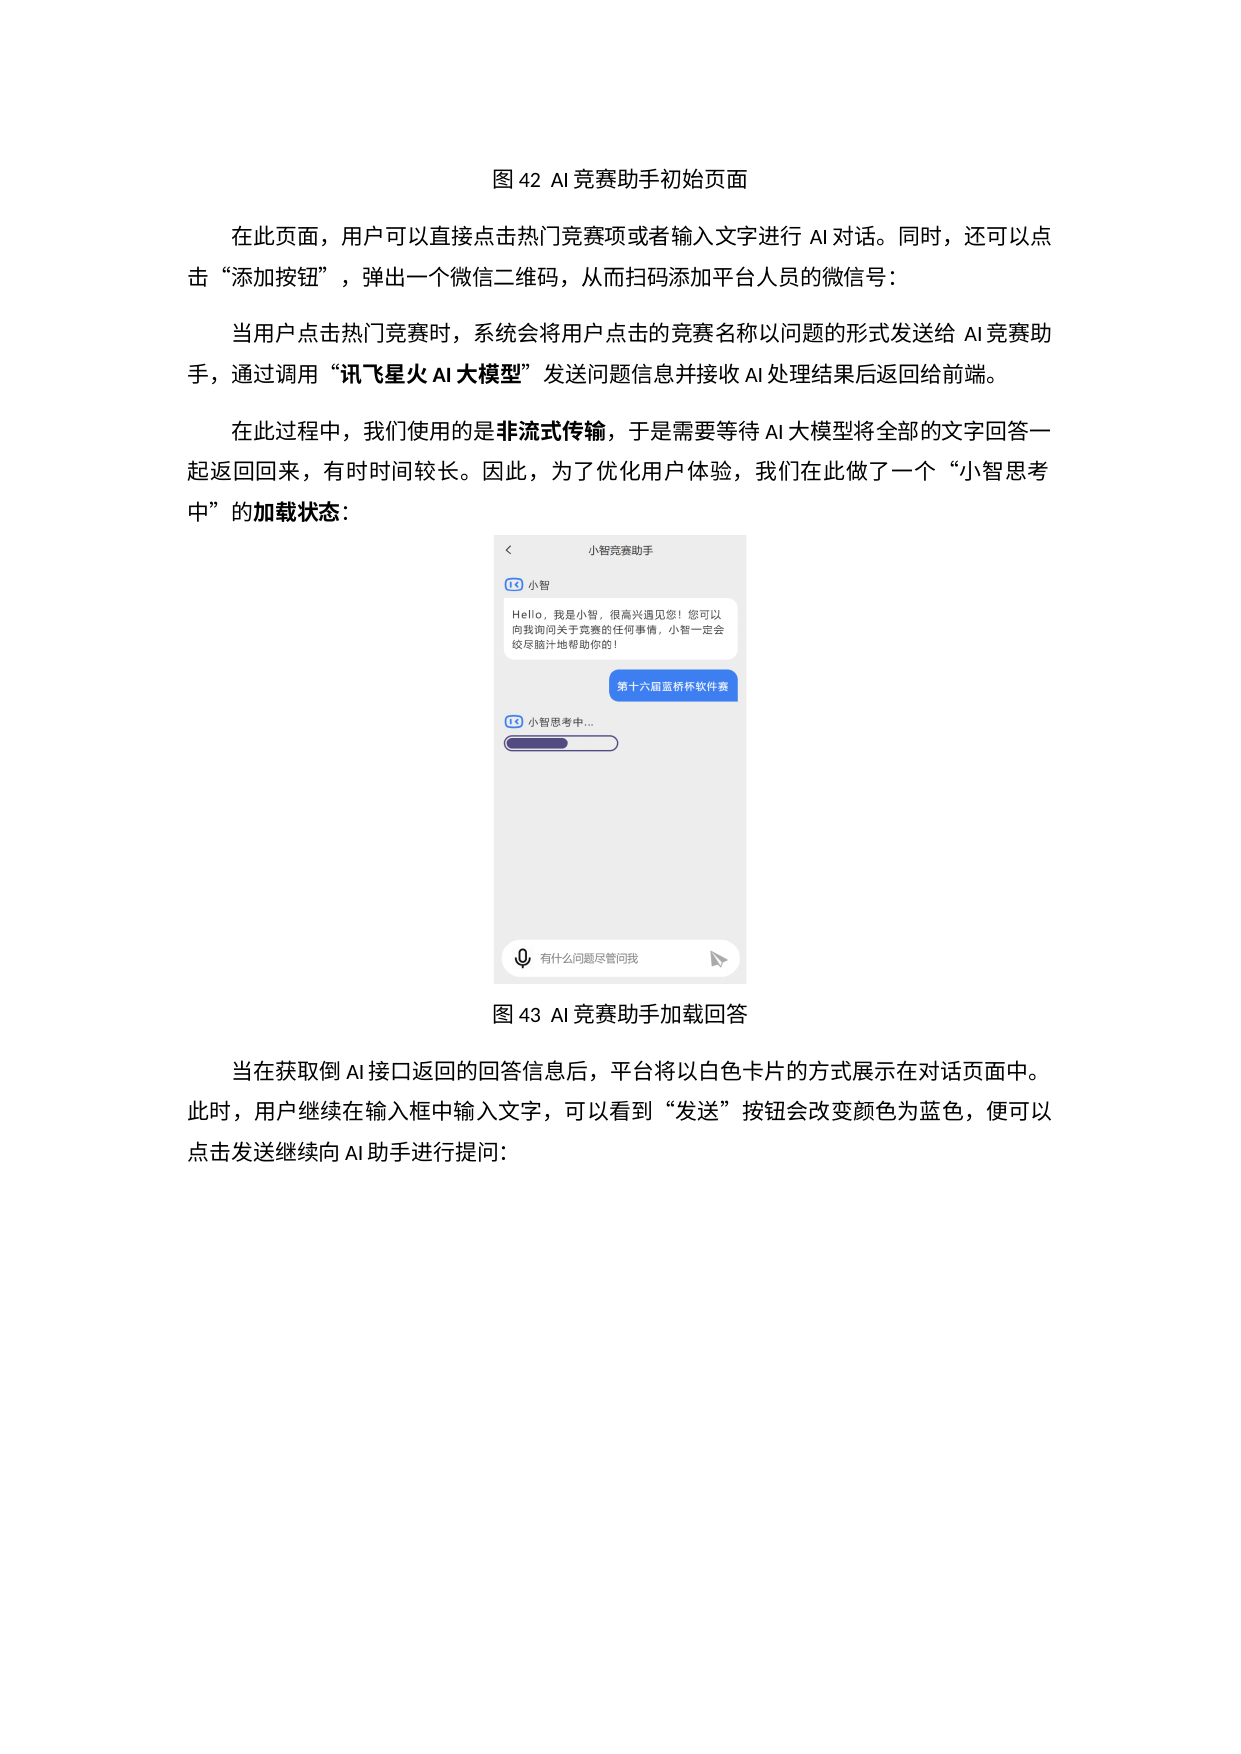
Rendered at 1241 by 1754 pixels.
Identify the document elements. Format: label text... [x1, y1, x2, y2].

text 在此页面，用户可以直接点击热门竞赛项或者输入文字进行AI对话。同时，还可以点击“添加按钮”，弹出一个微信二维码，从而扫码添加平台人员的微信号： [187, 219, 1053, 292]
text 图42 AI竞赛助手初始页面 [187, 162, 1053, 194]
text 图43 AI竞赛助手加载回答 [187, 997, 1053, 1029]
text 当用户点击热门竞赛时，系统会将用户点击的竞赛名称以问题的形式发送给AI竞赛助手，通过调用“讯飞星火AI大模型”发送问题信息并接收AI处理结果后返回给前端。 [187, 316, 1053, 389]
text 当在获取倒AI接口返回的回答信息后，平台将以白色卡片的方式展示在对话页面中。此时，用户继续在输入框中输入文字，可以看到“发送”按钮会改变颜色为蓝色，便可以点击发送继续向AI助手进行提问： [187, 1053, 1053, 1167]
text 在此过程中，我们使用的是非流式传输，于是需要等待AI大模型将全部的文字回答一起返回回来，有时时间较长。因此，为了优化用户体验，我们在此做了一个“小智思考中”的加载状态： [187, 413, 1053, 527]
picture [493, 535, 747, 984]
